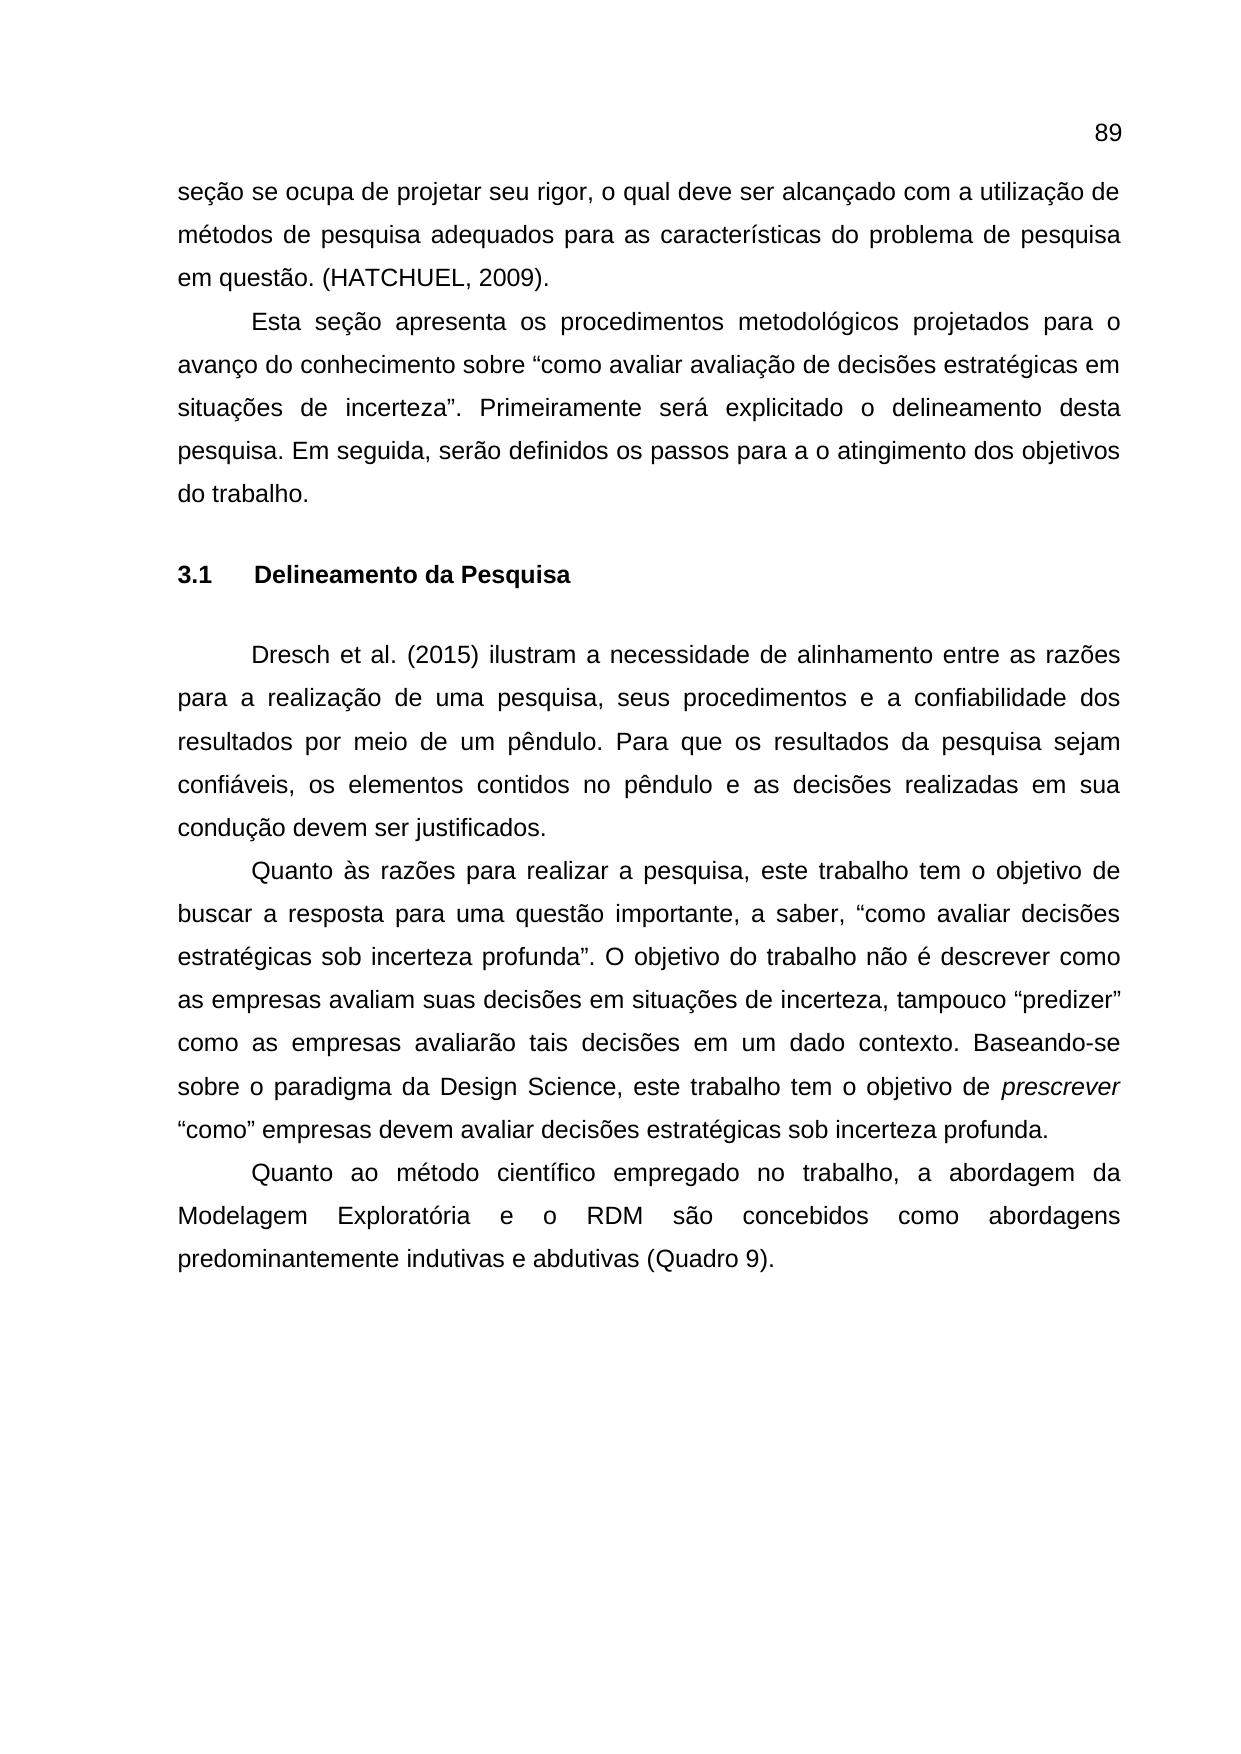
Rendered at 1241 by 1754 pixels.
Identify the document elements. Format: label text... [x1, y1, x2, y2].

text Quanto às razões para realizar a pesquisa, este trabalho tem o objetivo de buscar a resposta para uma questão importante, a saber, “como avaliar decisões estratégicas sob incerteza profunda”. O objetivo do trabalho não é descrever como as empresas avaliam suas decisões em situações de incerteza, tampouco “predizer” como as empresas avaliarão tais decisões em um dado contexto. Baseando-se sobre o paradigma da Design Science, este trabalho tem o objetivo de prescrever “como” empresas devem avaliar decisões estratégicas sob incerteza profunda. [177, 856, 1122, 1143]
subtitle Delineamento da Pesquisa [177, 560, 1122, 588]
text Esta seção apresenta os procedimentos metodológicos projetados para o avanço do conhecimento sobre “como avaliar avaliação de decisões estratégicas em situações de incerteza”. Primeiramente será explicitado o delineamento desta pesquisa. Em seguida, serão definidos os passos para a o atingimento dos objetivos do trabalho. [177, 307, 1122, 508]
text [177, 177, 1122, 292]
text Quanto ao método científico empregado no trabalho, a abordagem da Modelagem Exploratória e o RDM são concebidos como abordagens predominantemente indutivas e abdutivas (Quadro 9). [177, 1158, 1122, 1273]
text Dresch et al. (2015) ilustram a necessidade de alinhamento entre as razões para a realização de uma pesquisa, seus procedimentos e a confiabilidade dos resultados por meio de um pêndulo. Para que os resultados da pesquisa sejam confiáveis, os elementos contidos no pêndulo e as decisões realizadas em sua condução devem ser justificados. [177, 640, 1122, 842]
